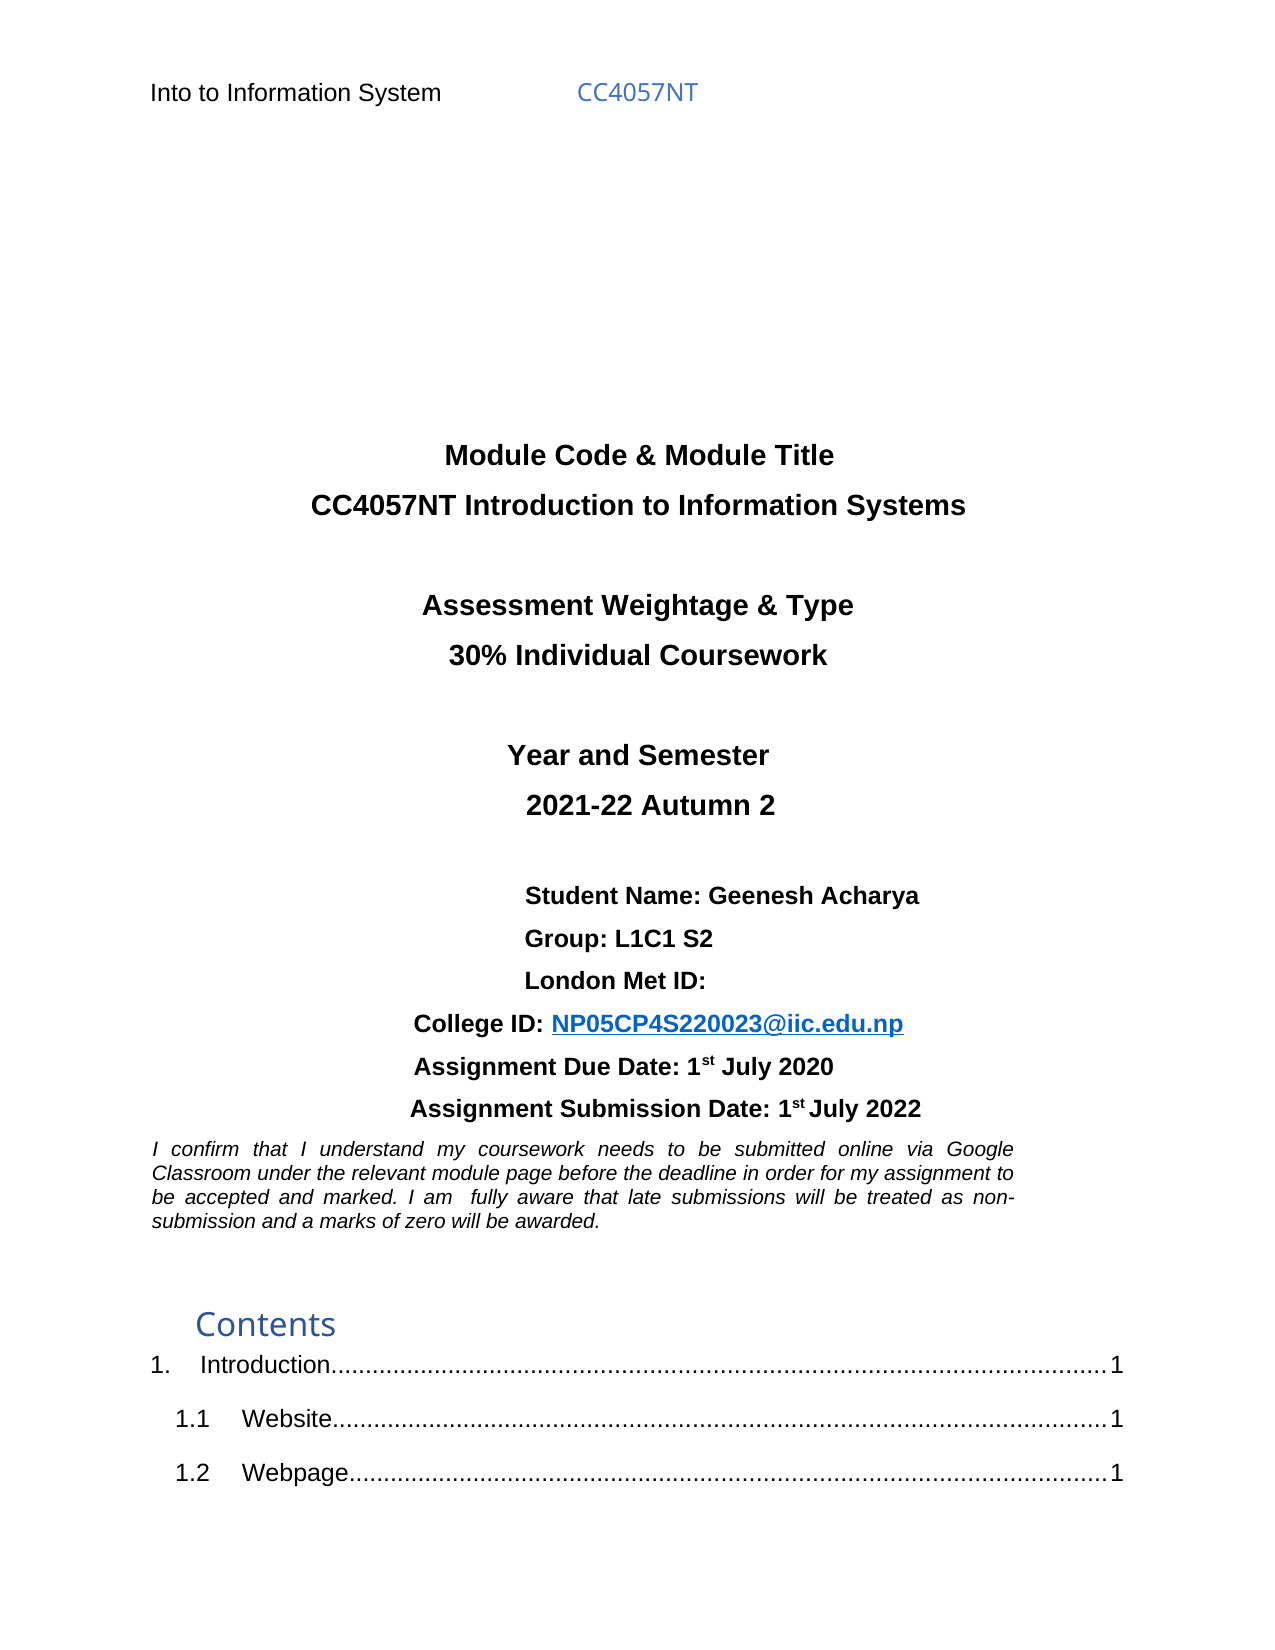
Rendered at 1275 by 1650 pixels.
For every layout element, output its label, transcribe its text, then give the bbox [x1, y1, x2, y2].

text College ID: NP05CP4S220023@iic.edu.np [150, 1009, 1125, 1038]
text Assignment Submission Date: 1st July 2022 [300, 1094, 1125, 1123]
text Module Code & Module Title [444, 438, 1125, 472]
text 30% Individual Coursework [449, 638, 1125, 671]
text CC4057NT Introduction to Information Systems [311, 488, 1125, 521]
text Year and Semester [507, 738, 1125, 771]
text London Met ID: [150, 966, 1125, 995]
text Assignment Due Date: 1st July 2020 [150, 1052, 1125, 1080]
text 2021-22 Autumn 2 [526, 787, 1125, 821]
text Student Name: Geenesh Acharya [452, 881, 1125, 910]
text I confirm that I understand my coursework needs to be submitted online via Google Classroom under the relevant module page before the deadline in order for my assignment to be accepted and marked. I am fully aware that late submissions will be treated as non-submission and a marks of zero will be awarded. [152, 1137, 1017, 1233]
text Assessment Weightage & Type [422, 588, 1125, 621]
text Group: L1C1 S2 [150, 923, 1125, 952]
